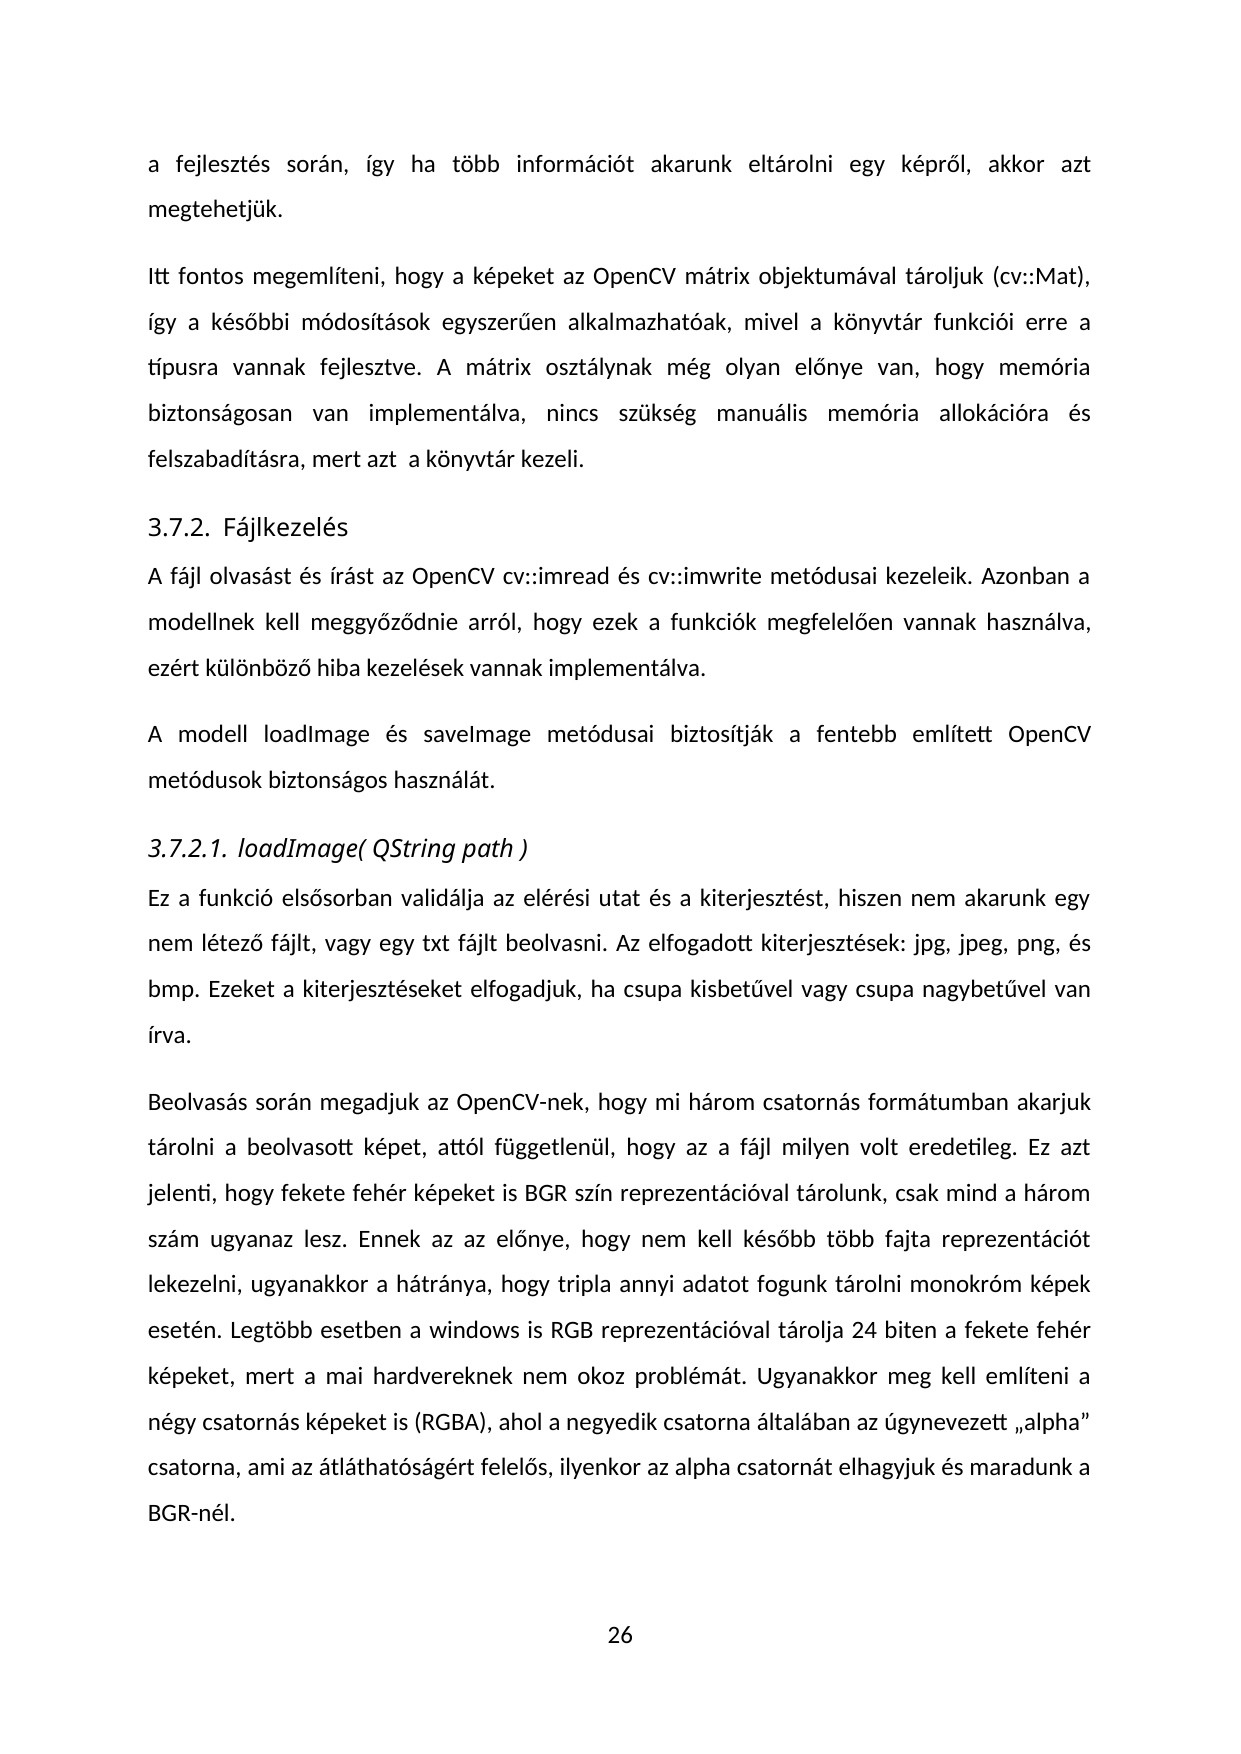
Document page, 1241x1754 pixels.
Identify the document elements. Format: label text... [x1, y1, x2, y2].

text Beolvasás során megadjuk az OpenCV-nek, hogy mi három csatornás formátumban akarjuk tárolni a beolvasott képet, attól függetlenül, hogy az a fájl milyen volt eredetileg. Ez azt jelenti, hogy fekete fehér képeket is BGR szín reprezentációval tárolunk, csak mind a három szám ugyanaz lesz. Ennek az az előnye, hogy nem kell később több fajta reprezentációt lekezelni, ugyanakkor a hátránya, hogy tripla annyi adatot fogunk tárolni monokróm képek esetén. Legtöbb esetben a windows is RGB reprezentációval tárolja 24 biten a fekete fehér képeket, mert a mai hardvereknek nem okoz problémát. Ugyanakkor meg kell említeni a négy csatornás képeket is (RGBA), ahol a negyedik csatorna általában az úgynevezett „alpha” csatorna, ami az átláthatóságért felelős, ilyenkor az alpha csatornát elhagyjuk és maradunk a BGR-nél. [148, 1086, 1092, 1528]
subtitle Fájlkezelés [148, 509, 1092, 543]
text Itt fontos megemlíteni, hogy a képeket az OpenCV mátrix objektumával tároljuk (cv::Mat), így a későbbi módosítások egyszerűen alkalmazhatóak, mivel a könyvtár funkciói erre a típusra vannak fejlesztve. A mátrix osztálynak még olyan előnye van, hogy memória biztonságosan van implementálva, nincs szükség manuális memória allokációra és felszabadításra, mert azt a könyvtár kezeli. [148, 260, 1092, 473]
subtitle loadImage( QString path ) [148, 831, 1092, 865]
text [148, 148, 1092, 224]
text A modell loadImage és saveImage metódusai biztosítják a fentebb említett OpenCV metódusok biztonságos használát. [148, 718, 1092, 795]
text A fájl olvasást és írást az OpenCV cv::imread és cv::imwrite metódusai kezeleik. Azonban a modellnek kell meggyőződnie arról, hogy ezek a funkciók megfelelően vannak használva, ezért különböző hiba kezelések vannak implementálva. [148, 561, 1092, 682]
text Ez a funkció elsősorban validálja az elérési utat és a kiterjesztést, hiszen nem akarunk egy nem létező fájlt, vagy egy txt fájlt beolvasni. Az elfogadott kiterjesztések: jpg, jpeg, png, és bmp. Ezeket a kiterjesztéseket elfogadjuk, ha csupa kisbetűvel vagy csupa nagybetűvel van írva. [148, 882, 1092, 1049]
